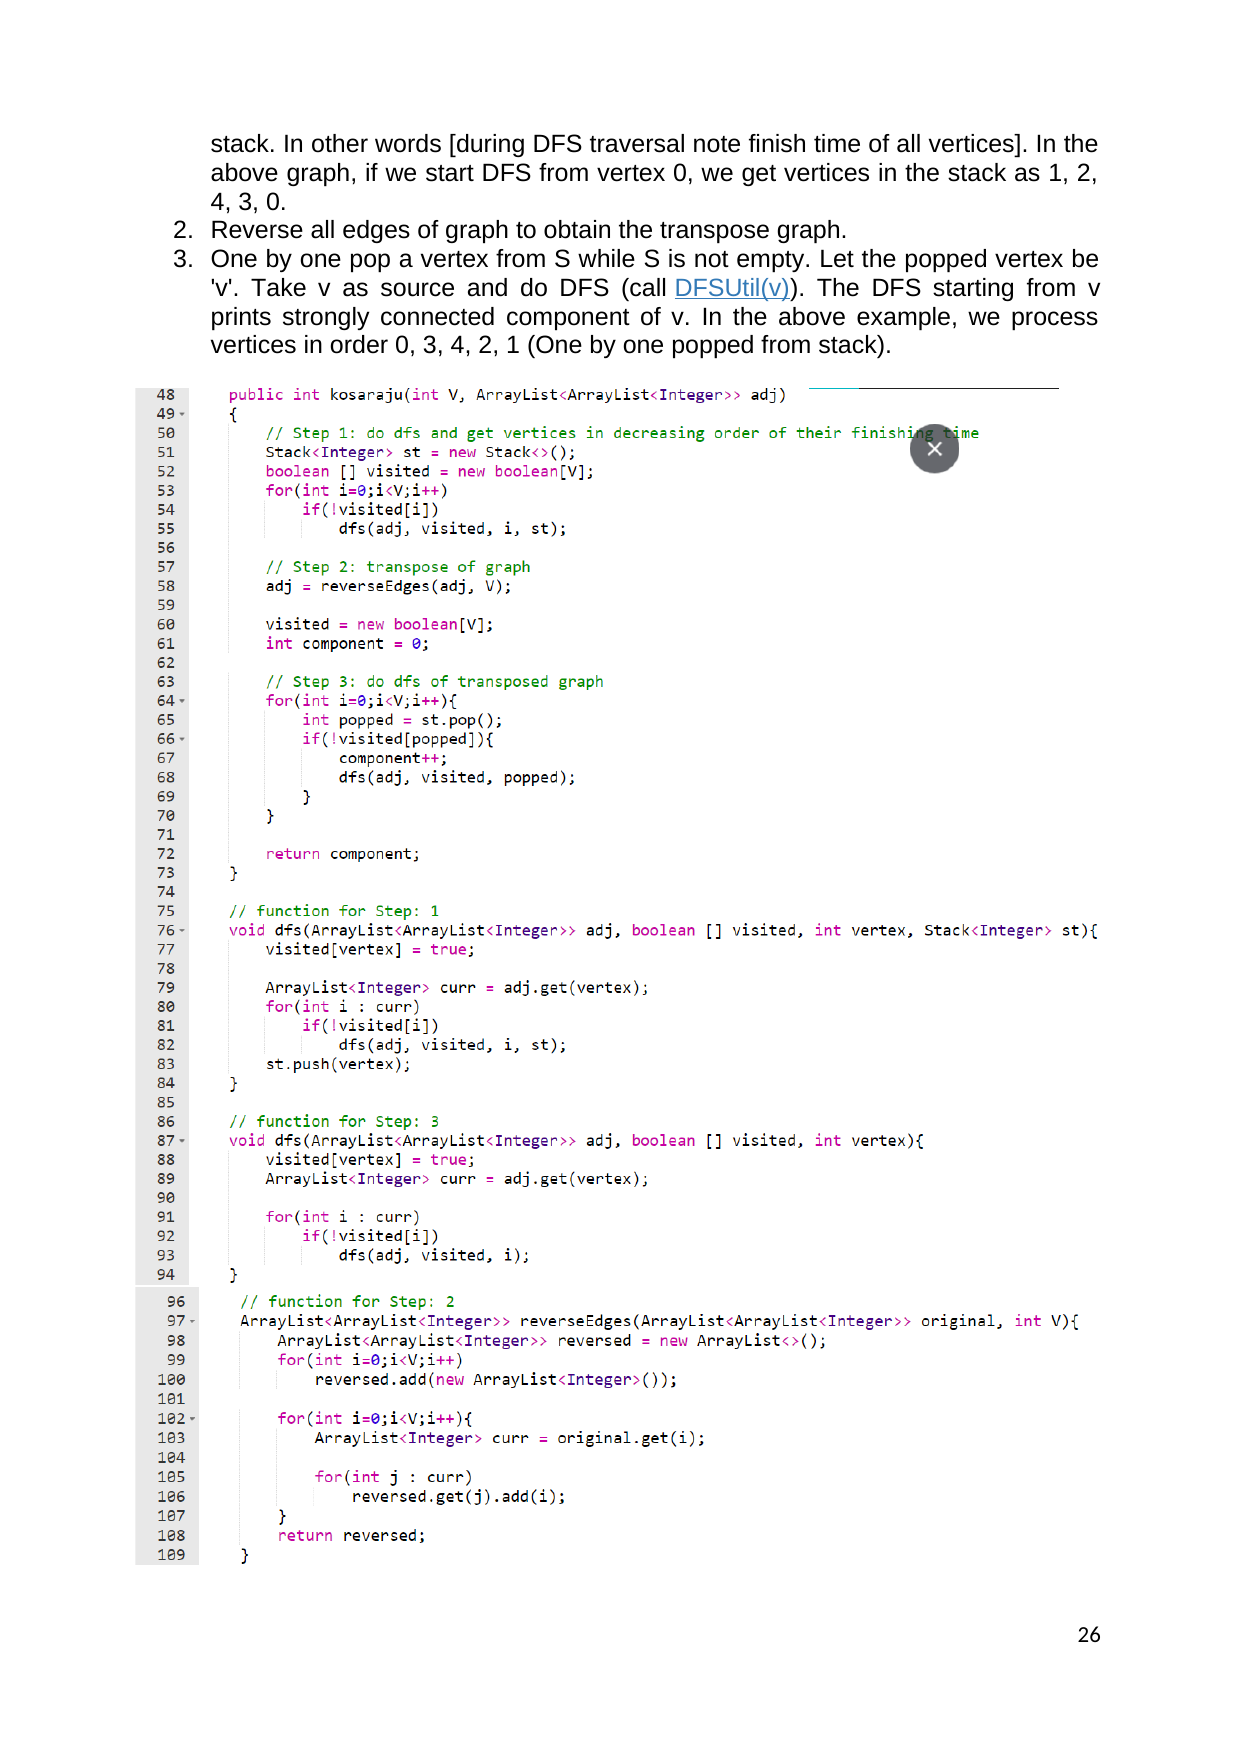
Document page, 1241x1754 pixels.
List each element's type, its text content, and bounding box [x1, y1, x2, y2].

list Reverse all edges of graph to obtain the transpose graph. [173, 215, 1101, 244]
list One by one pop a vertex from S while S is not empty. Let the popped vertex be 'v'. Take v as source and do DFS (call DFSUtil(v)). The DFS starting from v prints strongly connected component of v. In the above example, we process vertices in order 0, 3, 4, 2, 1 (One by one popped from stack). [173, 244, 1101, 359]
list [173, 129, 1101, 215]
picture [135, 1287, 1102, 1565]
picture [135, 388, 1102, 1285]
